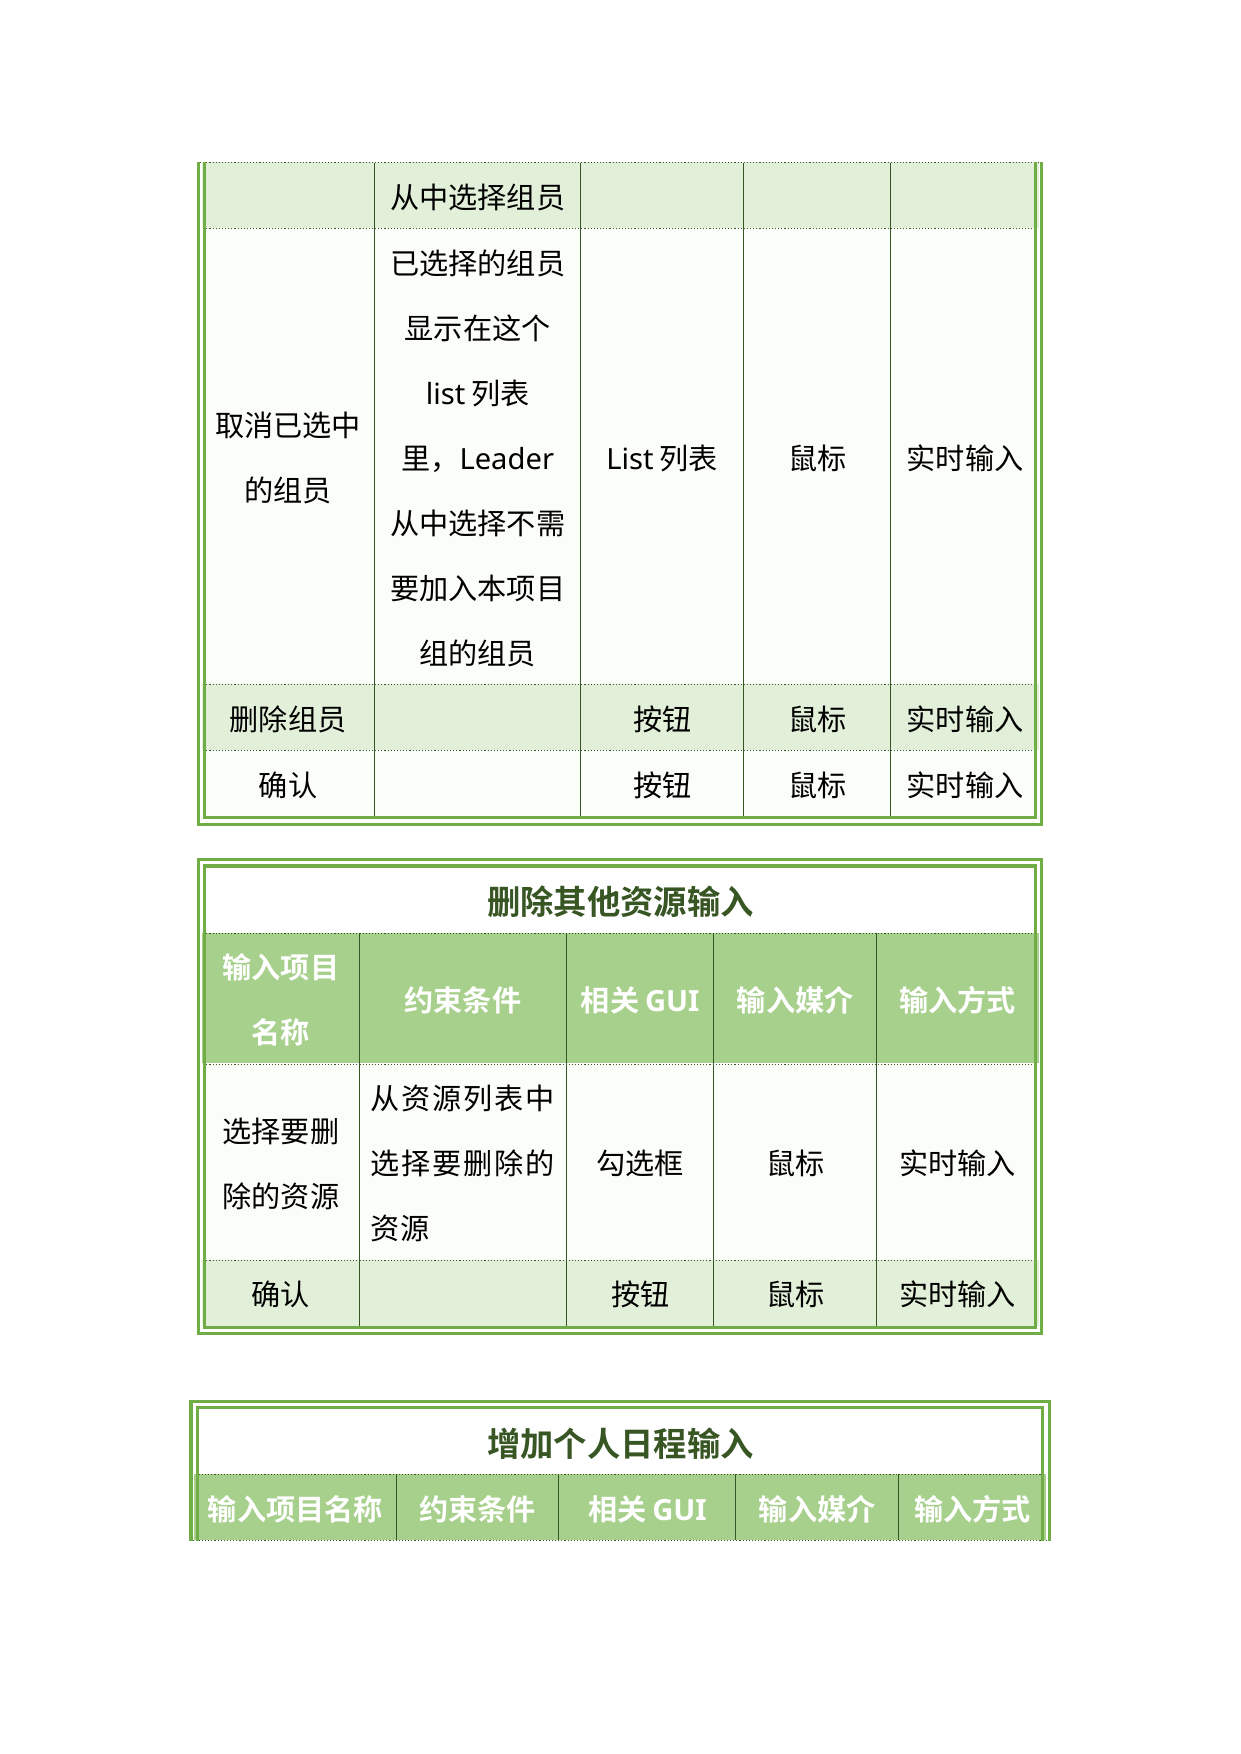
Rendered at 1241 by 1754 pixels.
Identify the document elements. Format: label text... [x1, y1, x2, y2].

table_cell 输入方式 [877, 933, 1034, 1063]
table_cell 按钮 [567, 1260, 713, 1326]
table_cell [375, 750, 580, 816]
table_cell 按钮 [581, 750, 743, 816]
table_cell 鼠标 [744, 684, 890, 750]
table_cell 确认 [206, 1260, 359, 1326]
table_cell 约束条件 [397, 1474, 558, 1540]
table_cell 删除组员 [206, 684, 374, 750]
table_cell 输入媒介 [714, 933, 876, 1063]
table_cell 实时输入 [891, 228, 1034, 684]
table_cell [374, 162, 581, 228]
table_cell 约束条件 [360, 933, 566, 1063]
table_cell [375, 684, 580, 750]
table_cell [360, 1260, 566, 1326]
table_cell 按钮 [581, 684, 743, 750]
table_cell 取消已选中的组员 [206, 228, 374, 684]
table_cell 实时输入 [891, 684, 1034, 750]
table_cell 输入媒介 [736, 1474, 898, 1540]
table_cell 从资源列表中选择要删除的资源 [360, 1064, 566, 1259]
table_cell 鼠标 [744, 162, 890, 228]
table_cell 鼠标 [714, 1064, 876, 1259]
table_cell 实时输入 [891, 750, 1034, 816]
table_cell List列表 [581, 228, 743, 684]
table_cell 实时输入 [891, 162, 1034, 228]
table_cell 输入方式 [899, 1474, 1041, 1540]
table_cell 确认 [206, 750, 374, 816]
table_cell 鼠标 [744, 750, 890, 816]
table_header 增加个人日程输入 [194, 1403, 1046, 1474]
table_cell 选择要删除的资源 [206, 1064, 359, 1259]
table_cell 选择项目组成员 [206, 162, 374, 228]
table_cell 鼠标 [714, 1260, 876, 1326]
table_cell 实时输入 [877, 1064, 1034, 1259]
table_cell List列表 [581, 162, 743, 228]
table_cell 相关GUI [559, 1474, 735, 1540]
table_cell 实时输入 [877, 1260, 1034, 1326]
table_cell 相关GUI [567, 933, 713, 1063]
table_cell 已选择的组员显示在这个list列表里，Leader从中选择不需要加入本项目组的组员 [375, 228, 580, 684]
table_cell 鼠标 [744, 228, 890, 684]
table_header 删除其他资源输入 [202, 861, 1039, 932]
table_cell 勾选框 [567, 1064, 713, 1259]
table_cell 输入项目名称 [206, 933, 359, 1063]
table_cell 输入项目名称 [199, 1474, 396, 1540]
